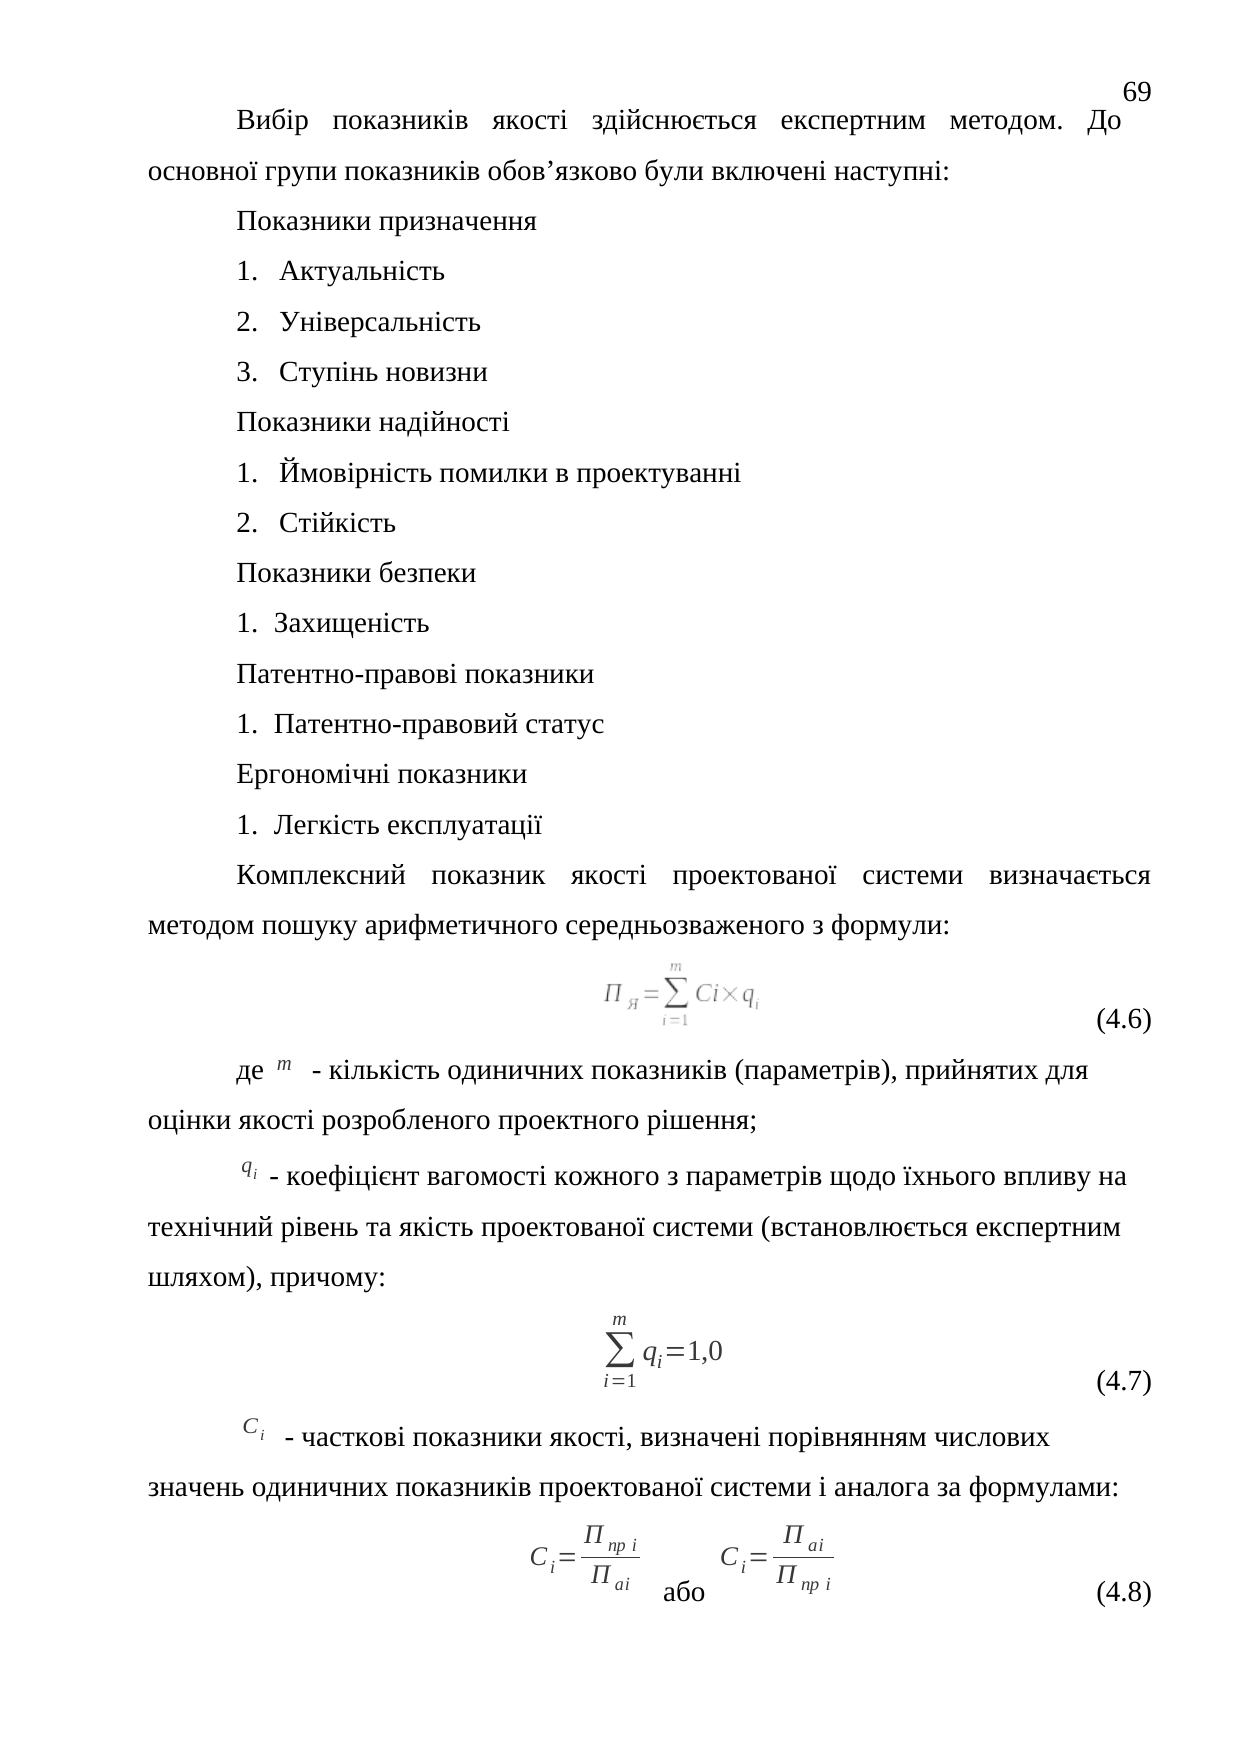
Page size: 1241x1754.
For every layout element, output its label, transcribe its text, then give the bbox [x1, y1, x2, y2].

list Легкість експлуатації [236, 807, 1152, 840]
text - коефіцієнт вагомості кожного з параметрів щодо їхнього впливу на технічний рівень та якість проектованої системи (встановлюється експертним шляхом), причому: [148, 1153, 1152, 1292]
list Ступінь новизни [148, 354, 1152, 388]
text (4.7) [148, 1309, 1152, 1397]
list Захищеність [236, 606, 1152, 639]
list Актуальність [148, 253, 1152, 287]
list Патентно-правовий статус [236, 706, 1152, 740]
text Патентно-правові показники [148, 656, 1152, 689]
text Комплексний показник якості проектованої системи визначається методом пошуку арифметичного середньозваженого з формули: [148, 857, 1152, 941]
text (4.6) [148, 958, 1152, 1034]
text де - кількість одиничних показників (параметрів), прийнятих для оцінки якості розробленого проектного рішення; [148, 1051, 1152, 1136]
text Ергономічні показники [148, 757, 1152, 790]
list Універсальність [148, 304, 1152, 337]
text або (4.8) [148, 1520, 1152, 1607]
text Показники надійності [148, 404, 1152, 438]
text Вибір показників якості здійснюється експертним методом. До основної групи показників обов’язково були включені наступні: [148, 102, 1152, 186]
list Ймовірність помилки в проектуванні [148, 455, 1152, 488]
text Показники безпеки [148, 555, 1152, 589]
list Стійкість [148, 505, 1152, 538]
text Показники призначення [148, 203, 1152, 237]
text - часткові показники якості, визначені порівнянням числових значень одиничних показників проектованої системи і аналога за формулами: [148, 1414, 1152, 1503]
